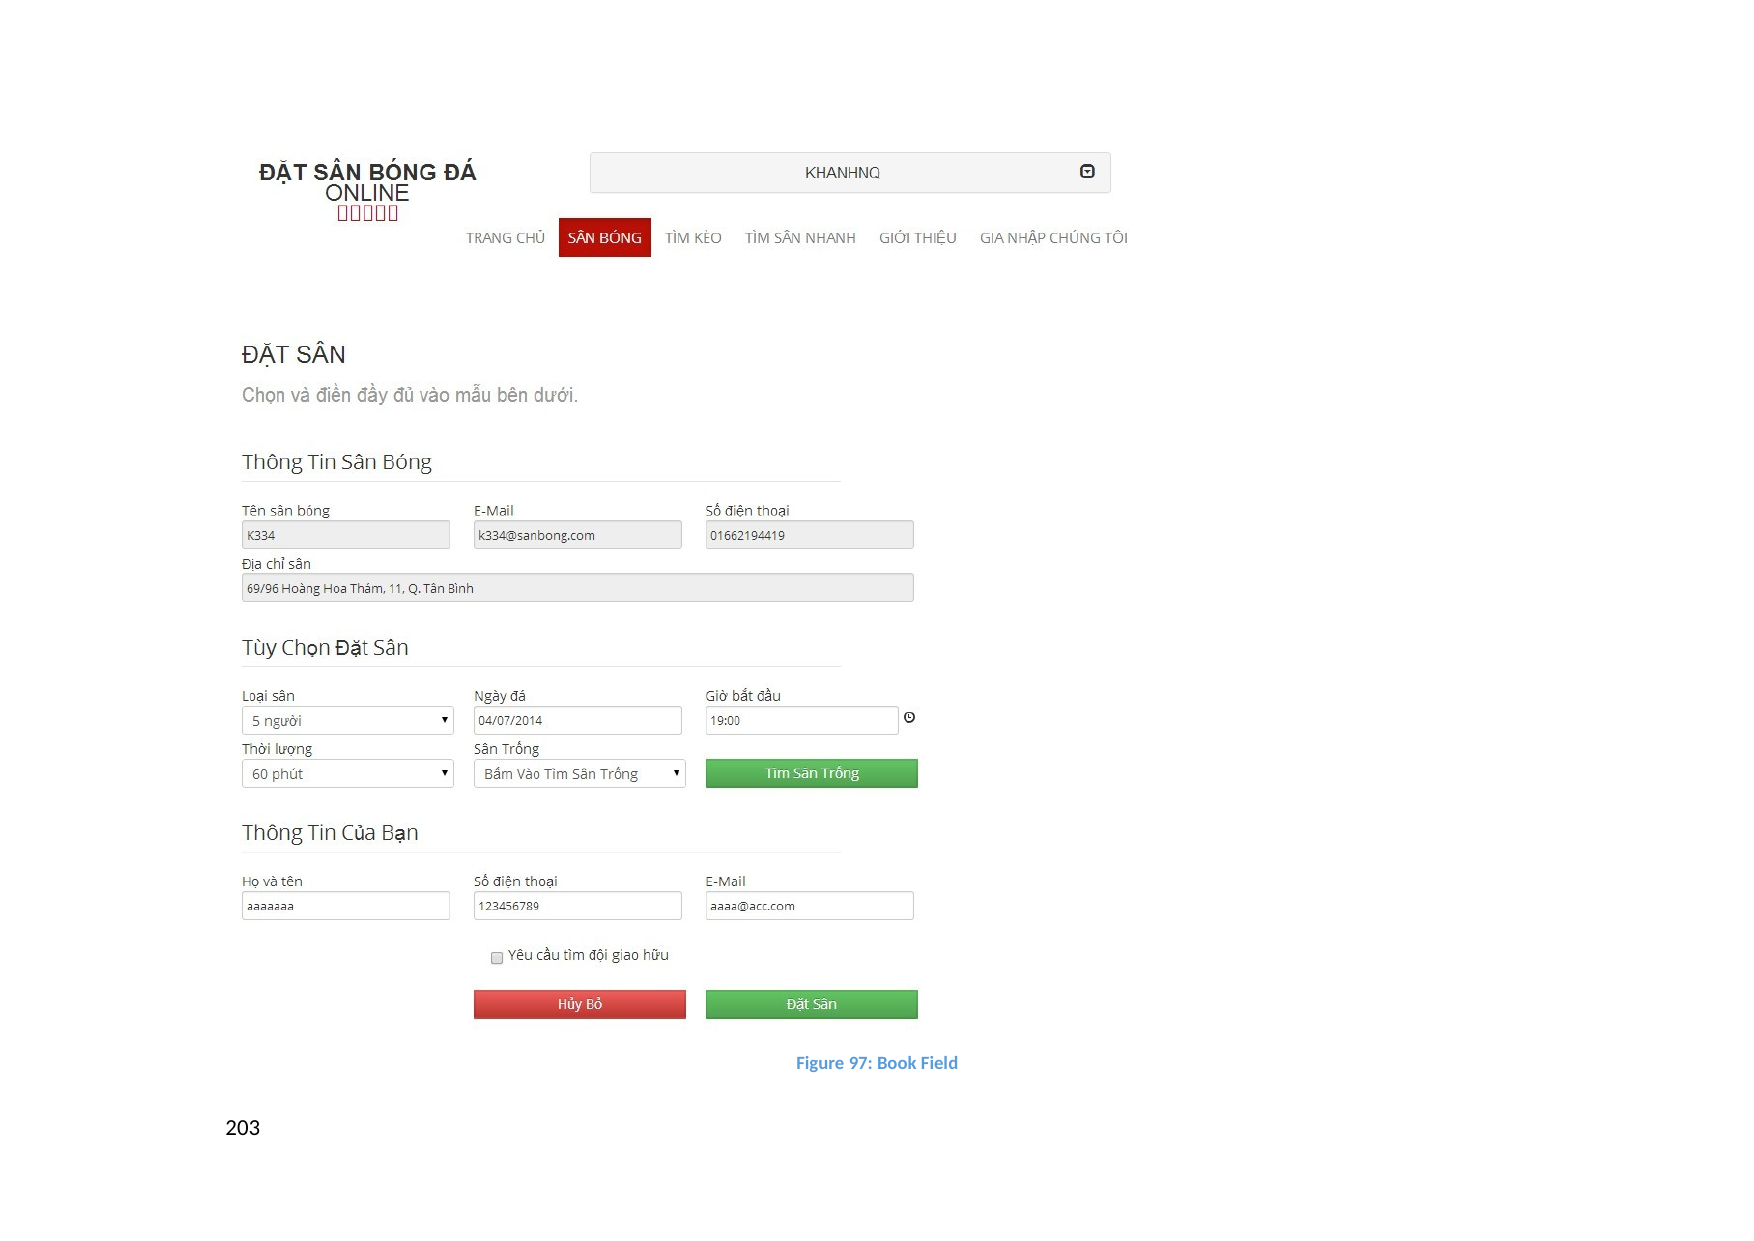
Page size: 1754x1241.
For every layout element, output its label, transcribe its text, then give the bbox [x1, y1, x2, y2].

text Figure 97: Book Field [150, 1051, 1604, 1074]
picture [193, 149, 1135, 1050]
